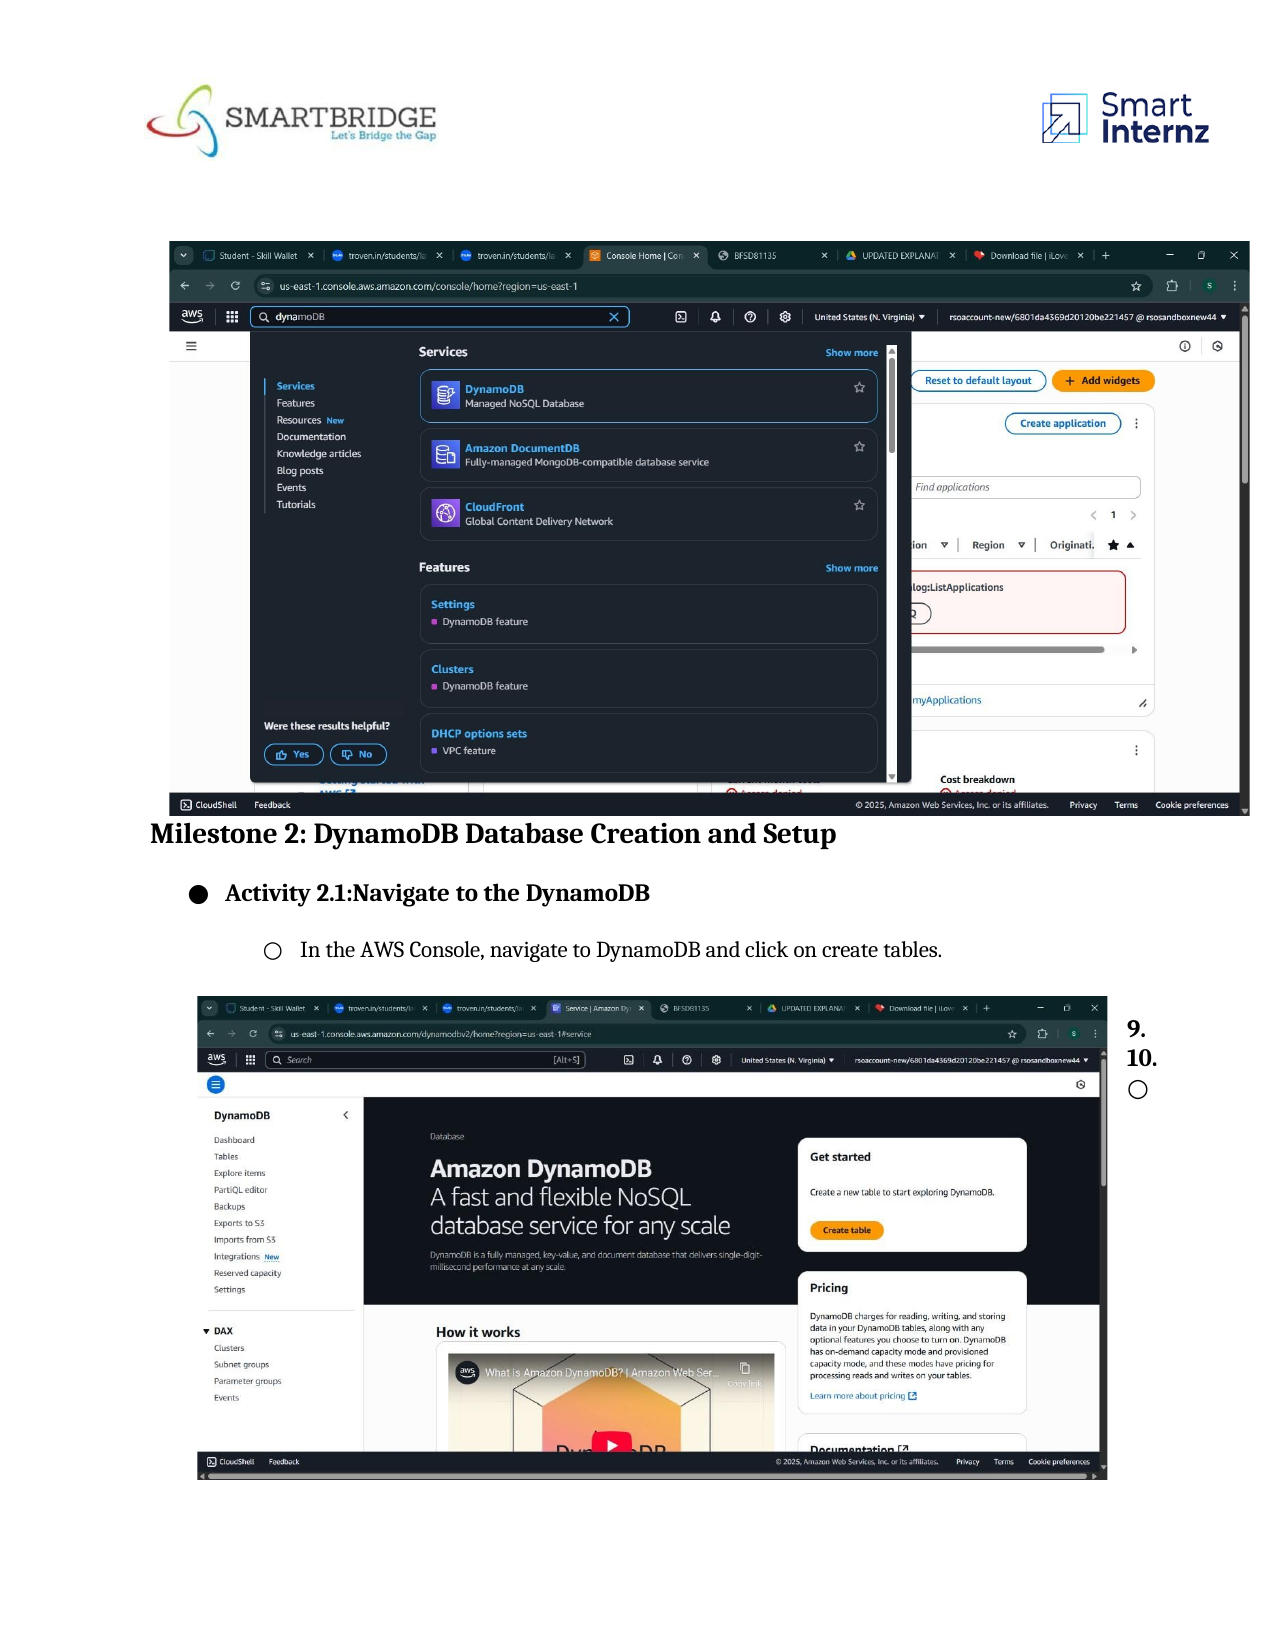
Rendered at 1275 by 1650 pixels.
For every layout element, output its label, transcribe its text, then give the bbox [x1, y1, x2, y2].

picture [143, 78, 439, 161]
subtitle Milestone 2: DynamoDB Database Creation and Setup [150, 818, 1107, 851]
list In the AWS Console, navigate to DynamoDB and click on create tables. [263, 933, 1107, 964]
picture [169, 241, 1250, 816]
subtitle Activity 2.1:Navigate to the DynamoDB [187, 875, 1107, 909]
picture [1042, 92, 1209, 143]
picture [197, 996, 1108, 1480]
text ○ [1127, 1072, 1275, 1102]
